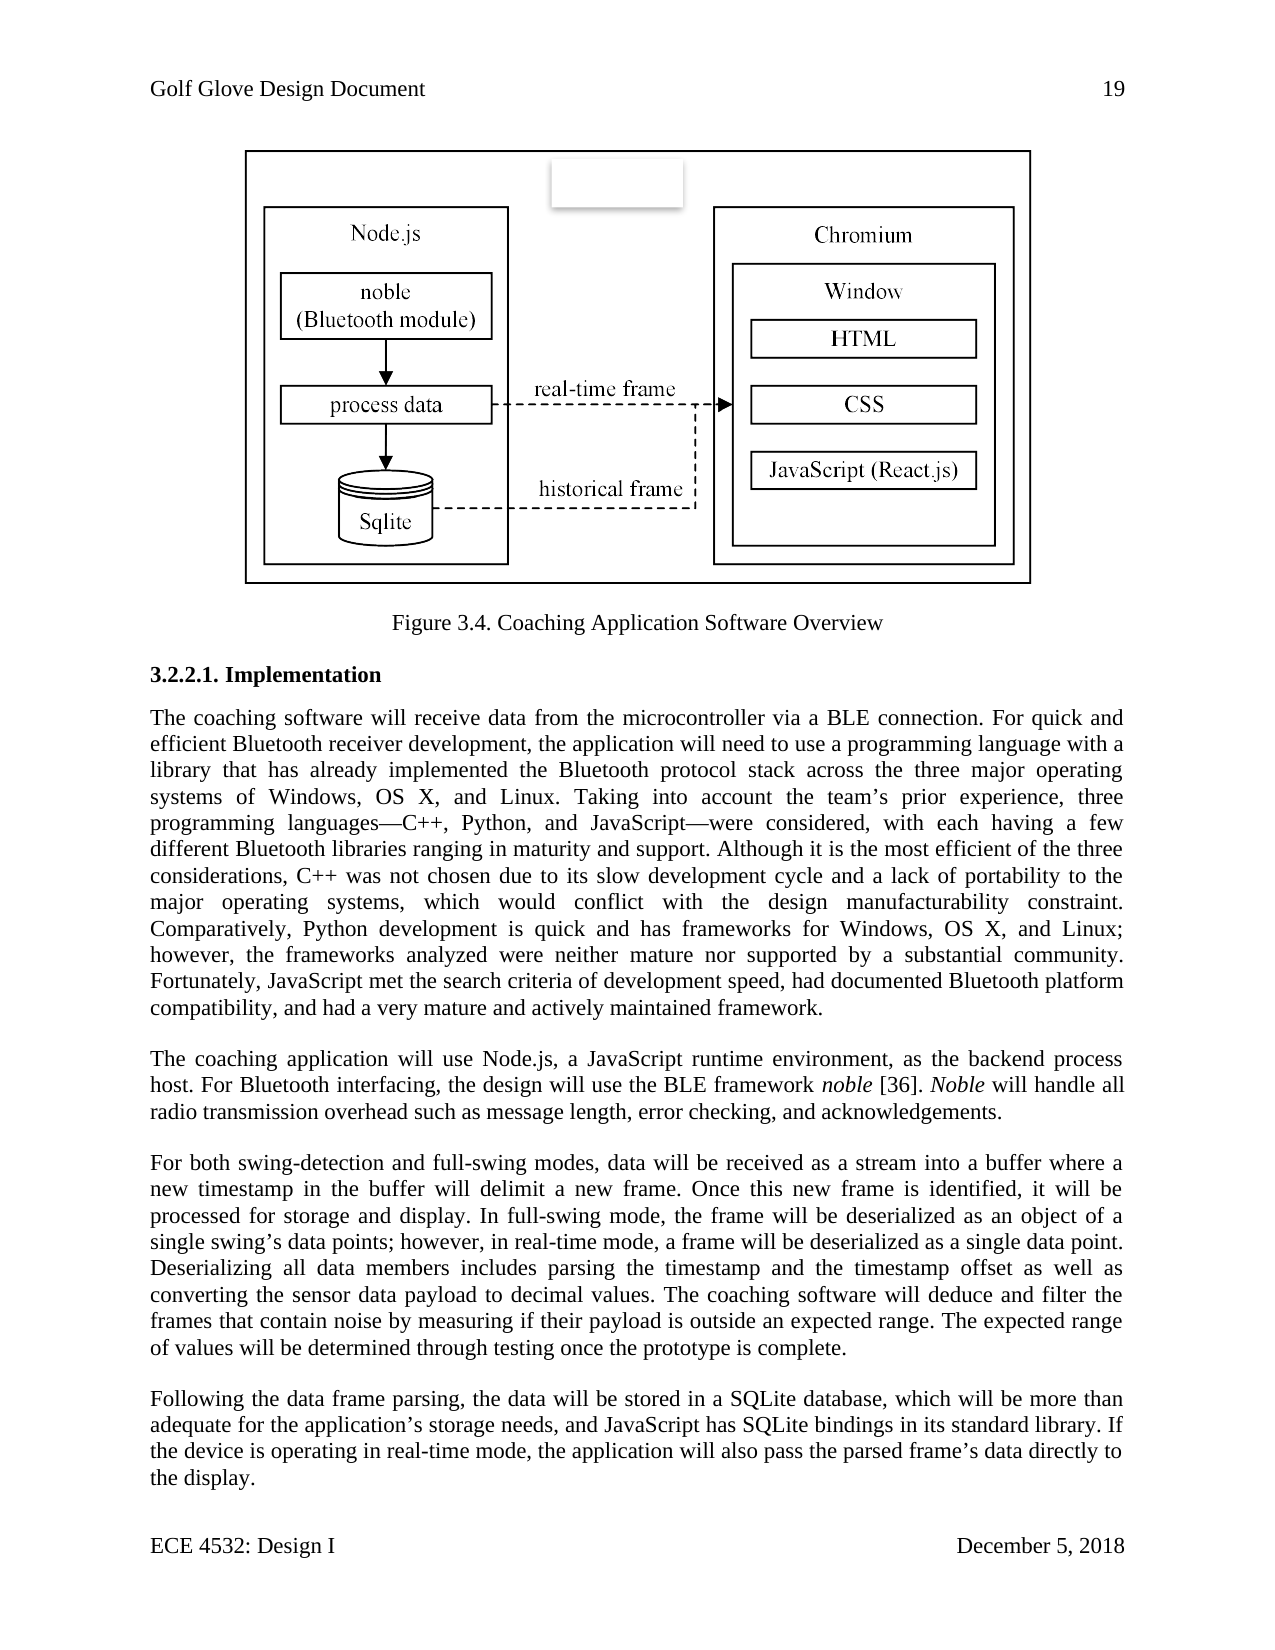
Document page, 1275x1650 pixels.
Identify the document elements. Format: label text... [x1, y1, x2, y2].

text Figure 3.4. Coaching Application Software Overview [150, 609, 1125, 636]
subtitle Implementation [150, 661, 1125, 687]
picture [243, 150, 1033, 585]
text The coaching software will receive data from the microcontroller via a BLE connection. For quick and efficient Bluetooth receiver development, the application will need to use a programming language with a library that has already implemented the Bluetooth protocol stack across the three major operating systems of Windows, OS X, and Linux. Taking into account the team’s prior experience, three programming languages—C++, Python, and JavaScript—were considered, with each having a few different Bluetooth libraries ranging in maturity and support. Although it is the most efficient of the three considerations, C++ was not chosen due to its slow development cycle and a lack of portability to the major operating systems, which would conflict with the design manufacturability constraint. Comparatively, Python development is quick and has frameworks for Windows, OS X, and Linux; however, the frameworks analyzed were neither mature nor supported by a substantial community. Fortunately, JavaScript met the search criteria of development speed, had documented Bluetooth platform compatibility, and had a very mature and actively maintained framework. [150, 704, 1125, 1020]
text For both swing-detection and full-swing modes, data will be received as a stream into a buffer where a new timestamp in the buffer will delimit a new frame. Once this new frame is identified, it will be processed for storage and display. In full-swing mode, the frame will be deserialized as an object of a single swing’s data points; however, in real-time mode, a frame will be deserialized as a single data point. Deserializing all data members includes parsing the timestamp and the timestamp offset as well as converting the sensor data payload to decimal values. The coaching software will deduce and filter the frames that contain noise by measuring if their payload is outside an expected range. The expected range of values will be determined through testing once the prototype is complete. [150, 1149, 1125, 1360]
text Following the data frame parsing, the data will be stored in a SQLite database, which will be more than adequate for the application’s storage needs, and JavaScript has SQLite bindings in its standard library. If the device is operating in real-time mode, the application will also pass the parsed frame’s data directly to the display. [150, 1385, 1125, 1490]
text The coaching application will use Node.js, a JavaScript runtime environment, as the backend process host. For Bluetooth interfacing, the design will use the BLE framework noble [36]. Noble will handle all radio transmission overhead such as message length, error checking, and acknowledgements. [150, 1045, 1125, 1124]
